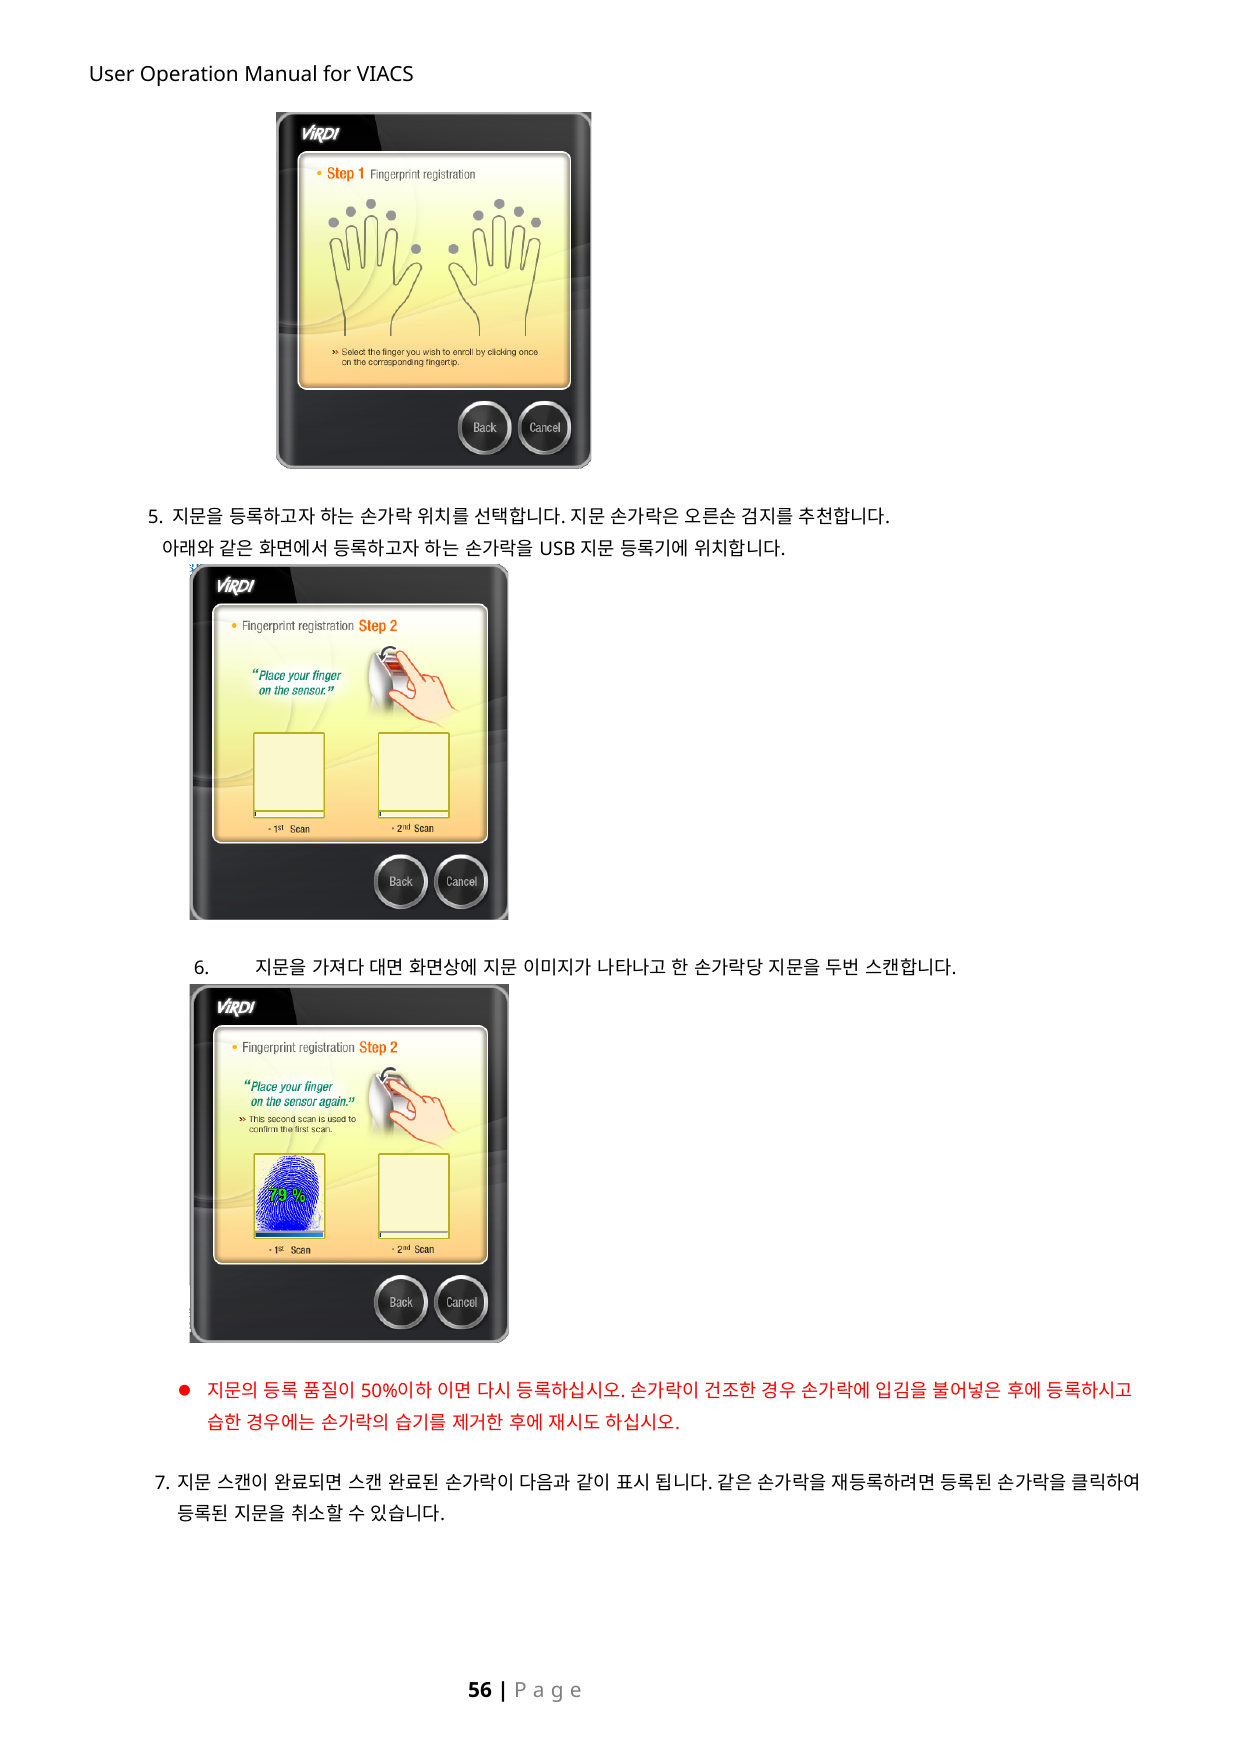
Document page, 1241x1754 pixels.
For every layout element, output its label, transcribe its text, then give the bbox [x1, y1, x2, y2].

list 지문의 등록 품질이 50%이하 이면 다시 등록하십시오. 손가락이 건조한 경우 손가락에 입김을 불어넣은 후에 등록하시고 습한 경우에는 손가락의 습기를 제거한 후에 재시도 하십시오. [177, 1376, 1152, 1434]
list 지문을 등록하고자 하는 손가락 위치를 선택합니다. 지문 손가락은 오른손 검지를 추천합니다. [148, 502, 1152, 529]
list 지문 스캔이 완료되면 스캔 완료된 손가락이 다음과 같이 표시 됩니다. 같은 손가락을 재등록하려면 등록된 손가락을 클릭하여 등록된 지문을 취소할 수 있습니다. [154, 1468, 1152, 1526]
picture [189, 564, 509, 920]
picture [189, 984, 509, 1343]
list 지문을 가져다 대면 화면상에 지문 이미지가 나타나고 한 손가락당 지문을 두번 스캔합니다. [172, 953, 1152, 980]
picture [276, 112, 592, 469]
list 아래와 같은 화면에서 등록하고자 하는 손가락을 USB 지문 등록기에 위치합니다. [148, 533, 1152, 561]
